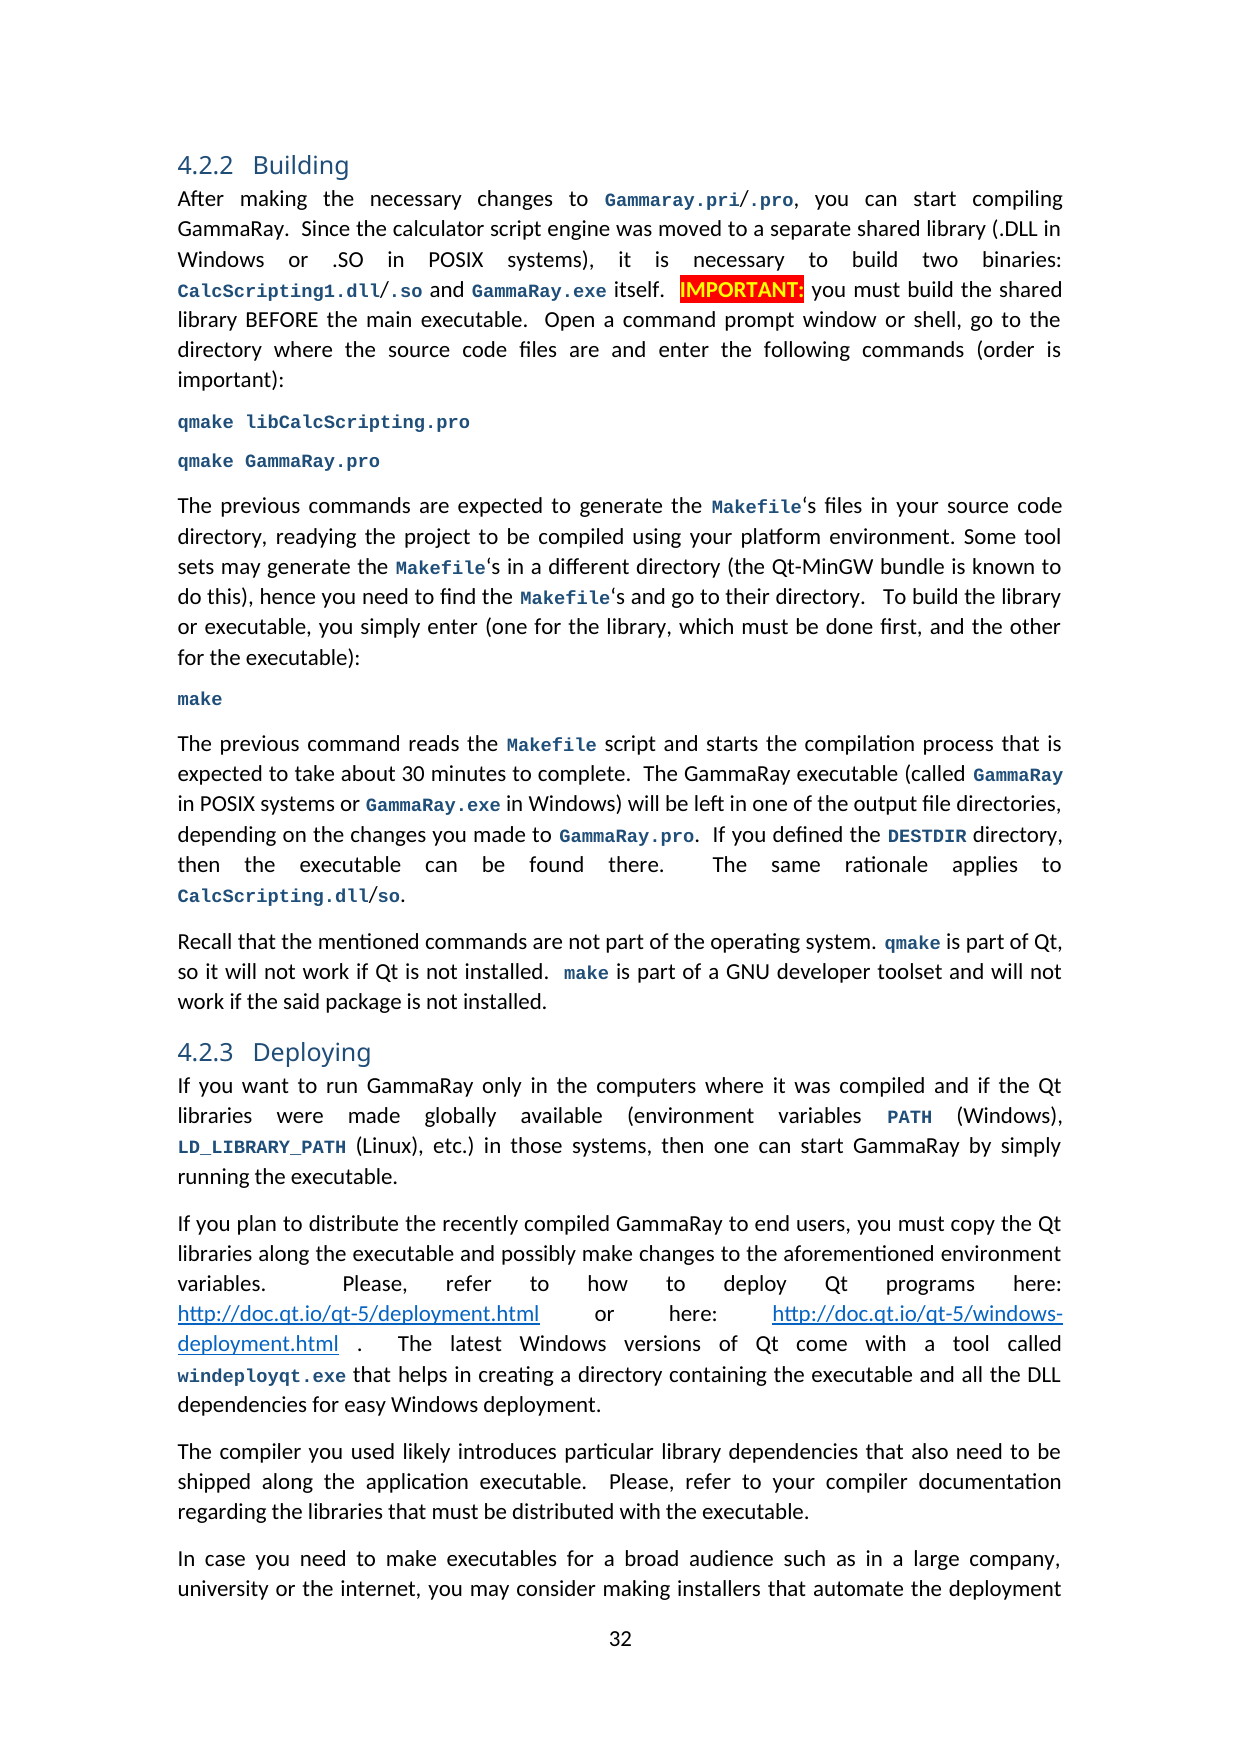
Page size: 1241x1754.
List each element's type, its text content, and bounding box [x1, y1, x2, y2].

text qmake libCalcScripting.pro [177, 412, 1063, 434]
text The compiler you used likely introduces particular library dependencies that also need to be shipped along the application executable. Please, refer to your compiler documentation regarding the libraries that must be distributed with the executable. [177, 1437, 1063, 1525]
text The previous commands are expected to generate the Makefile‘s files in your source code directory, readying the project to be compiled using your platform environment. Some tool sets may generate the Makefile‘s in a different directory (the Qt-MinGW bundle is known to do this), hence you need to find the Makefile‘s and go to their directory. To build the library or executable, you simply enter (one for the library, which must be done first, and the other for the executable): [177, 492, 1063, 671]
text qmake GammaRay.pro [177, 452, 1063, 473]
subtitle Building [177, 148, 1063, 182]
subtitle Deploying [177, 1034, 1063, 1068]
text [177, 1544, 1063, 1602]
text After making the necessary changes to Gammaray.pri/.pro, you can start compiling GammaRay. Since the calculator script engine was moved to a separate shared library (.DLL in Windows or .SO in POSIX systems), it is necessary to build two binaries: CalcScripting1.dll/.so and GammaRay.exe itself. IMPORTANT: you must build the shared library BEFORE the main executable. Open a command prompt window or shell, go to the directory where the source code files are and enter the following commands (order is important): [177, 184, 1063, 394]
text If you want to run GammaRay only in the computers where it was compiled and if the Qt libraries were made globally available (environment variables PATH (Windows), LD_LIBRARY_PATH (Linux), etc.) in those systems, then one can start GammaRay by simply running the executable. [177, 1071, 1063, 1190]
text If you plan to distribute the recently compiled GammaRay to end users, you must copy the Qt libraries along the executable and possibly make changes to the aforementioned environment variables. Please, refer to how to deploy Qt programs here: http://doc.qt.io/qt-5/deployment.html or here: http://doc.qt.io/qt-5/windows-deployment.html . The latest Windows versions of Qt come with a tool called windeployqt.exe that helps in creating a directory containing the executable and all the DLL dependencies for easy Windows deployment. [177, 1209, 1063, 1418]
text The previous command reads the Makefile script and starts the compilation process that is expected to take about 30 minutes to complete. The GammaRay executable (called GammaRay in POSIX systems or GammaRay.exe in Windows) will be left in one of the output file directories, depending on the changes you made to GammaRay.pro. If you defined the DESTDIR directory, then the executable can be found there. The same rationale applies to CalcScripting.dll/so. [177, 729, 1063, 908]
text Recall that the mentioned commands are not part of the operating system. qmake is part of Qt, so it will not work if Qt is not installed. make is part of a GNU developer toolset and will not work if the said package is not installed. [177, 927, 1063, 1016]
text make [177, 689, 1063, 711]
